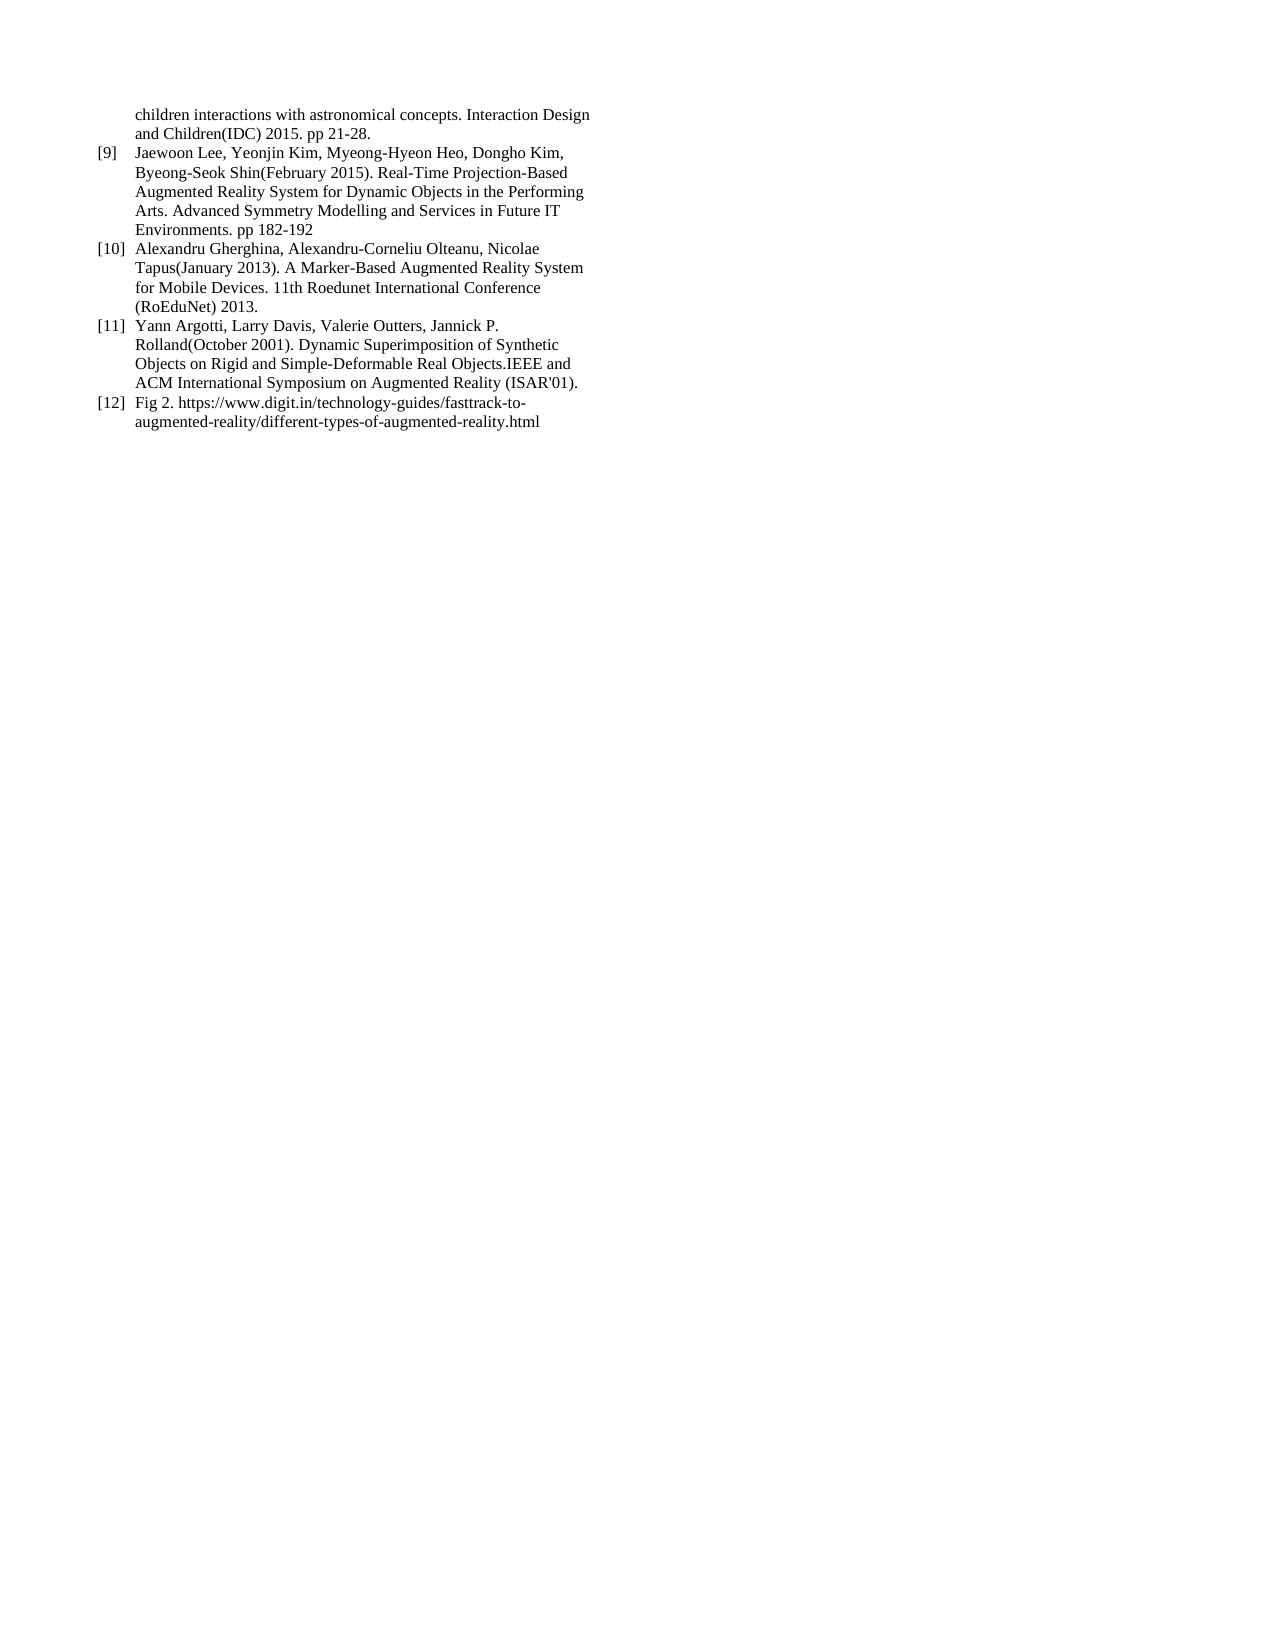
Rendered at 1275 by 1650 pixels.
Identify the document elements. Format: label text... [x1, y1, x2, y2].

list Jaewoon Lee, Yeonjin Kim, Myeong-Hyeon Heo, Dongho Kim, Byeong-Seok Shin(February 2015). Real-Time Projection-Based Augmented Reality System for Dynamic Objects in the Performing Arts. Advanced Symmetry Modelling and Services in Future IT Environments. pp 182-192 [97, 143, 600, 239]
list Alexandru Gherghina, Alexandru-Corneliu Olteanu, Nicolae Tapus(January 2013). A Marker-Based Augmented Reality System for Mobile Devices. 11th Roedunet International Conference (RoEduNet) 2013. [97, 239, 600, 316]
list Fig 2. https://www.digit.in/technology-guides/fasttrack-to-augmented-reality/different-types-of-augmented-reality.html [97, 392, 600, 431]
list Yann Argotti, Larry Davis, Valerie Outters, Jannick P. Rolland(October 2001). Dynamic Superimposition of Synthetic Objects on Rigid and Simple-Deformable Real Objects.IEEE and ACM International Symposium on Augmented Reality (ISAR'01). [97, 316, 600, 392]
